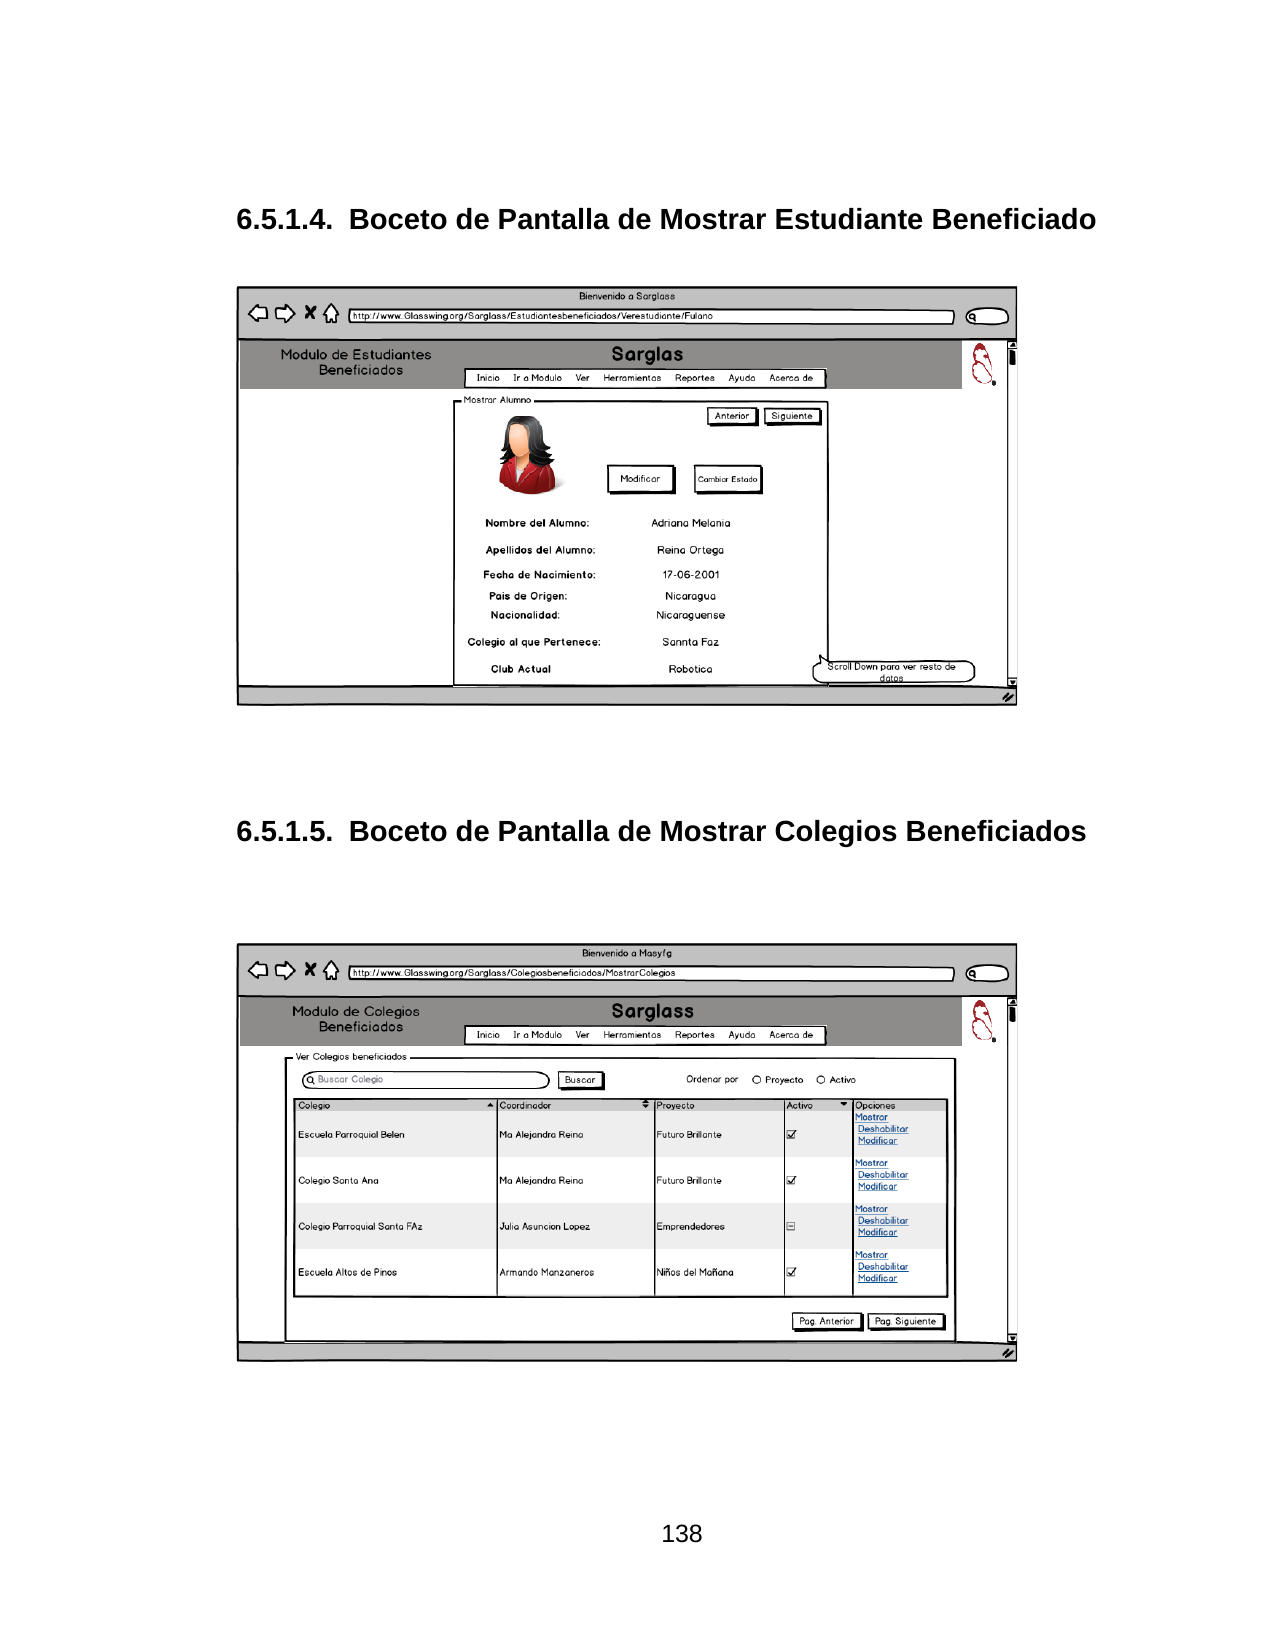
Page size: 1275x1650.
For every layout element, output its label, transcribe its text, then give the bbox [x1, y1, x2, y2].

subtitle Boceto de Pantalla de Mostrar Estudiante Beneficiado [236, 202, 1127, 236]
picture [236, 943, 1018, 1362]
picture [236, 286, 1018, 706]
subtitle Boceto de Pantalla de Mostrar Colegios Beneficiados [236, 814, 1127, 848]
